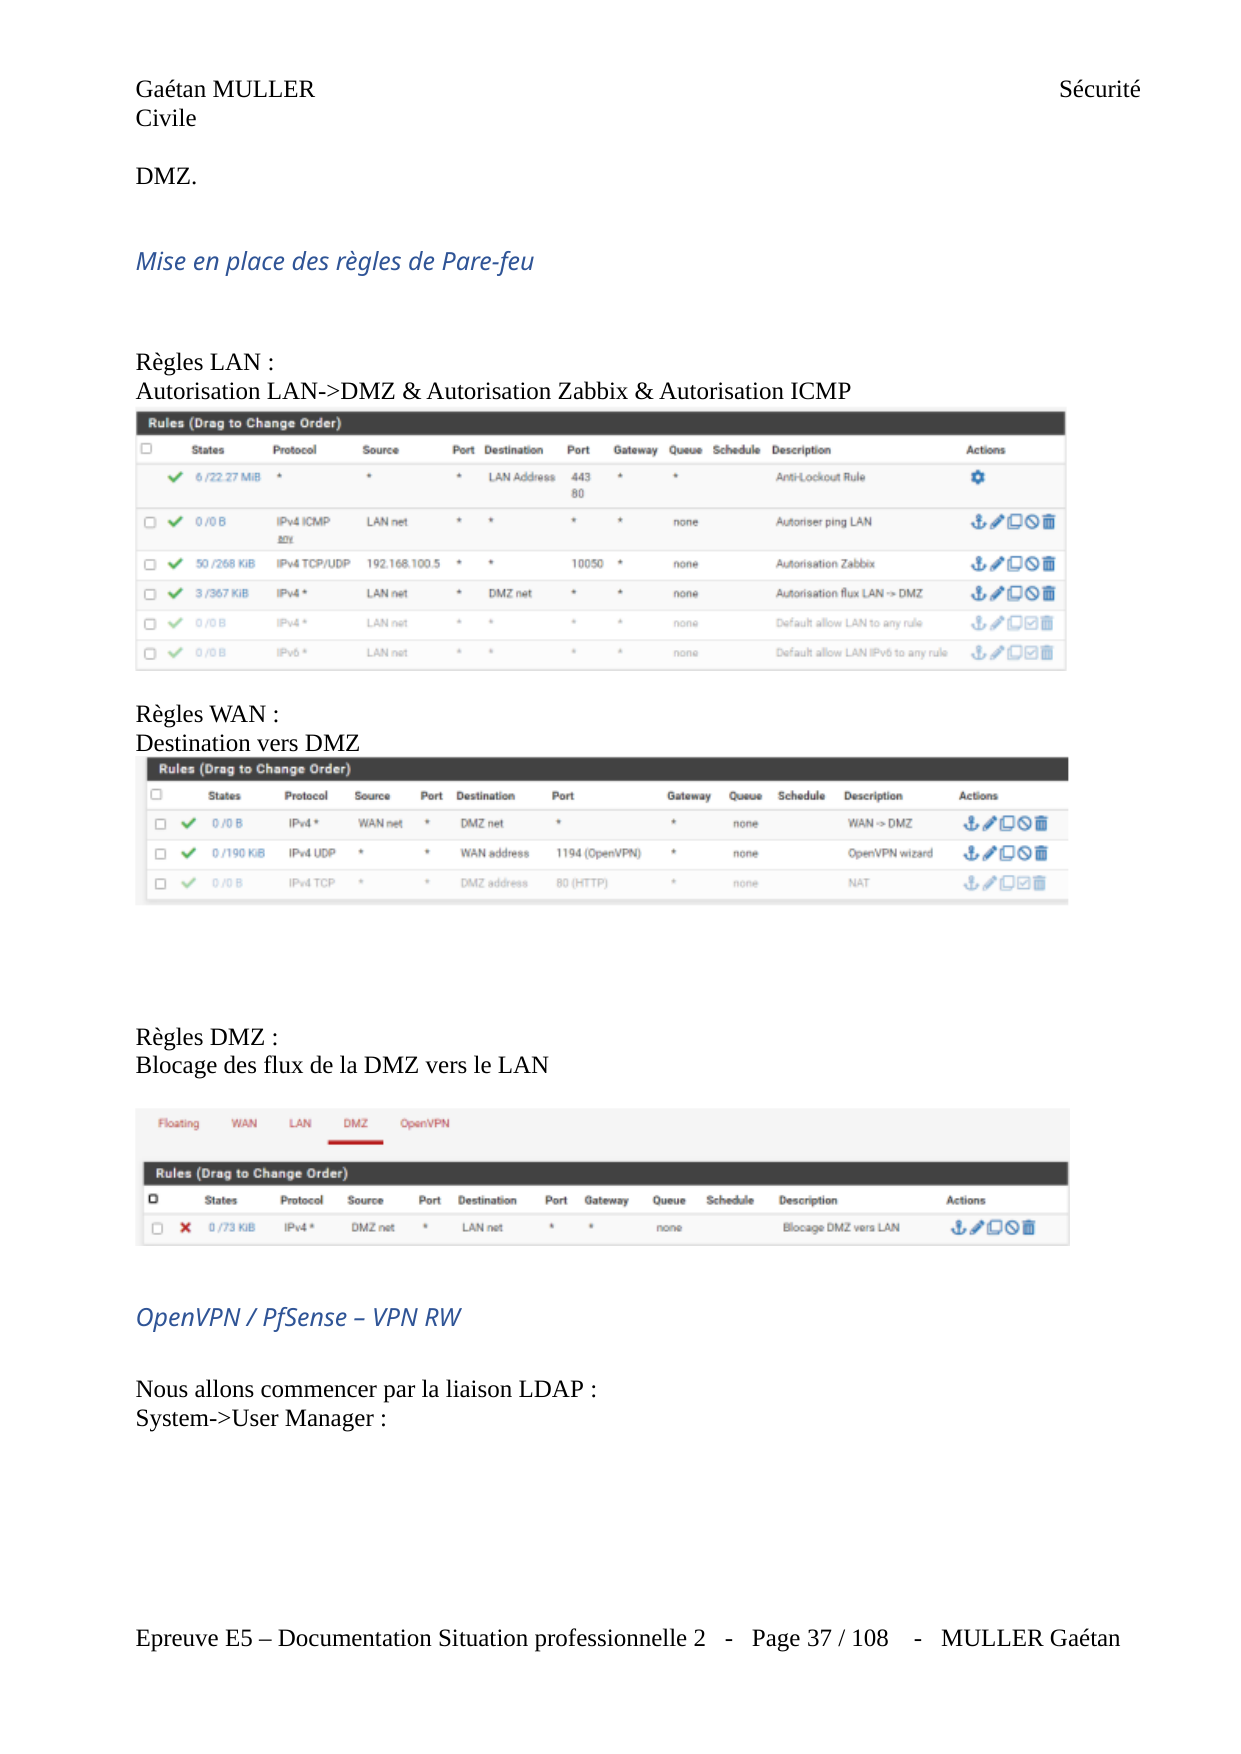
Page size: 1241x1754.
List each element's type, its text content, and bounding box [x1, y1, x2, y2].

text Règles DMZ : [135, 1022, 1194, 1051]
picture [135, 756, 1069, 907]
text Destination vers DMZ [135, 728, 1194, 757]
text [135, 161, 1194, 189]
text Nous allons commencer par la liaison LDAP : [135, 1374, 1194, 1403]
subtitle Mise en place des règles de Pare-feu [135, 243, 1194, 277]
picture [135, 1108, 1070, 1246]
picture [135, 404, 1067, 671]
text Règles WAN : [135, 699, 1194, 728]
text Blocage des flux de la DMZ vers le LAN [135, 1051, 1194, 1079]
text Autorisation LAN->DMZ & Autorisation Zabbix & Autorisation ICMP [135, 376, 1194, 405]
text System->User Manager : [135, 1403, 1194, 1432]
subtitle OpenVPN / PfSense – VPN RW [135, 1299, 1194, 1333]
text Règles LAN : [135, 347, 1194, 376]
